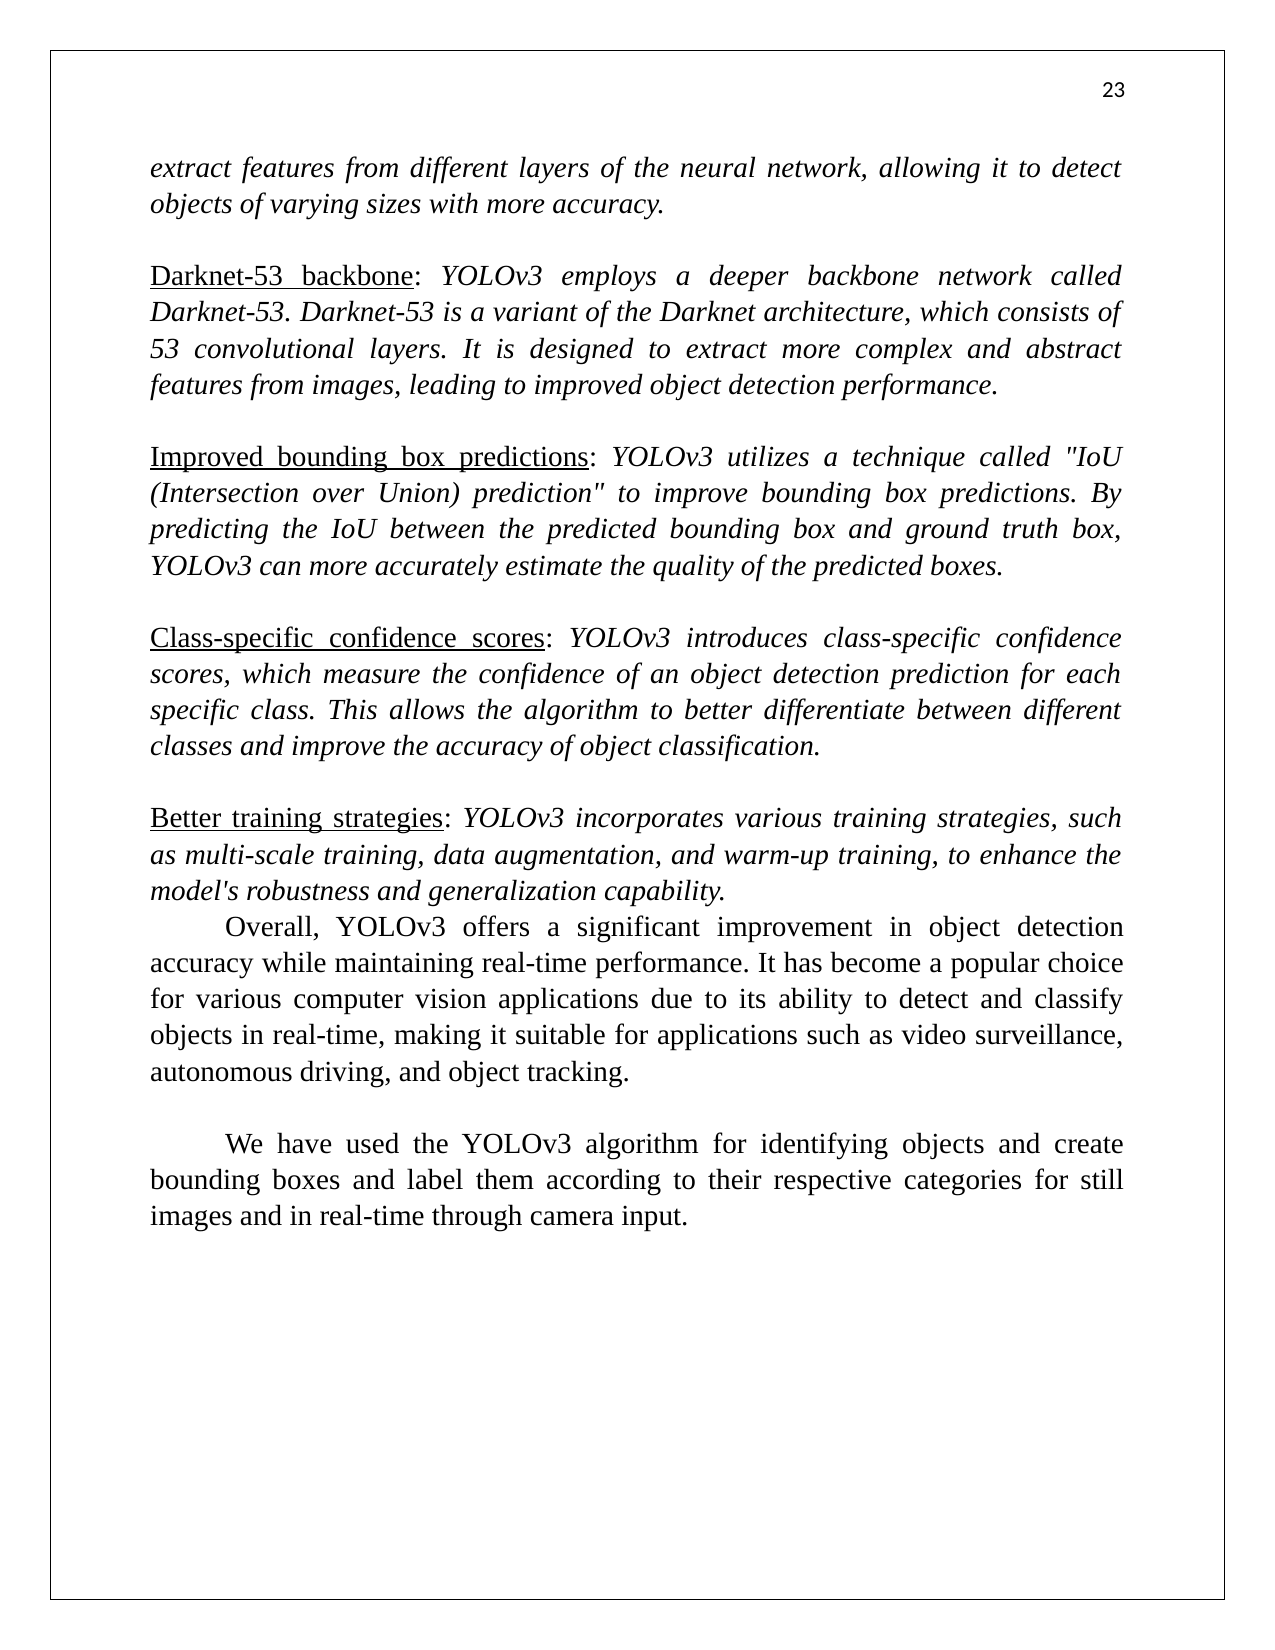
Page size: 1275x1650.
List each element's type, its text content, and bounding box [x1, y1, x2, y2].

text Better training strategies: YOLOv3 incorporates various training strategies, such as multi-scale training, data augmentation, and warm-up training, to enhance the model's robustness and generalization capability. [150, 801, 1125, 906]
text Overall, YOLOv3 offers a significant improvement in object detection accuracy while maintaining real-time performance. It has become a popular choice for various computer vision applications due to its ability to detect and classify objects in real-time, making it suitable for applications such as video surveillance, autonomous driving, and object tracking. [150, 909, 1125, 1087]
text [150, 150, 1125, 220]
text Class-specific confidence scores: YOLOv3 introduces class-specific confidence scores, which measure the confidence of an object detection prediction for each specific class. This allows the algorithm to better differentiate between different classes and improve the accuracy of object classification. [150, 620, 1125, 762]
text We have used the YOLOv3 algorithm for identifying objects and create bounding boxes and label them according to their respective categories for still images and in real-time through camera input. [150, 1126, 1125, 1232]
text Improved bounding box predictions: YOLOv3 utilizes a technique called "IoU (Intersection over Union) prediction" to improve bounding box predictions. By predicting the IoU between the predicted bounding box and ground truth box, YOLOv3 can more accurately estimate the quality of the predicted boxes. [150, 439, 1125, 581]
text Darknet-53 backbone: YOLOv3 employs a deeper backbone network called Darknet-53. Darknet-53 is a variant of the Darknet architecture, which consists of 53 convolutional layers. It is designed to extract more complex and abstract features from images, leading to improved object detection performance. [150, 258, 1125, 400]
